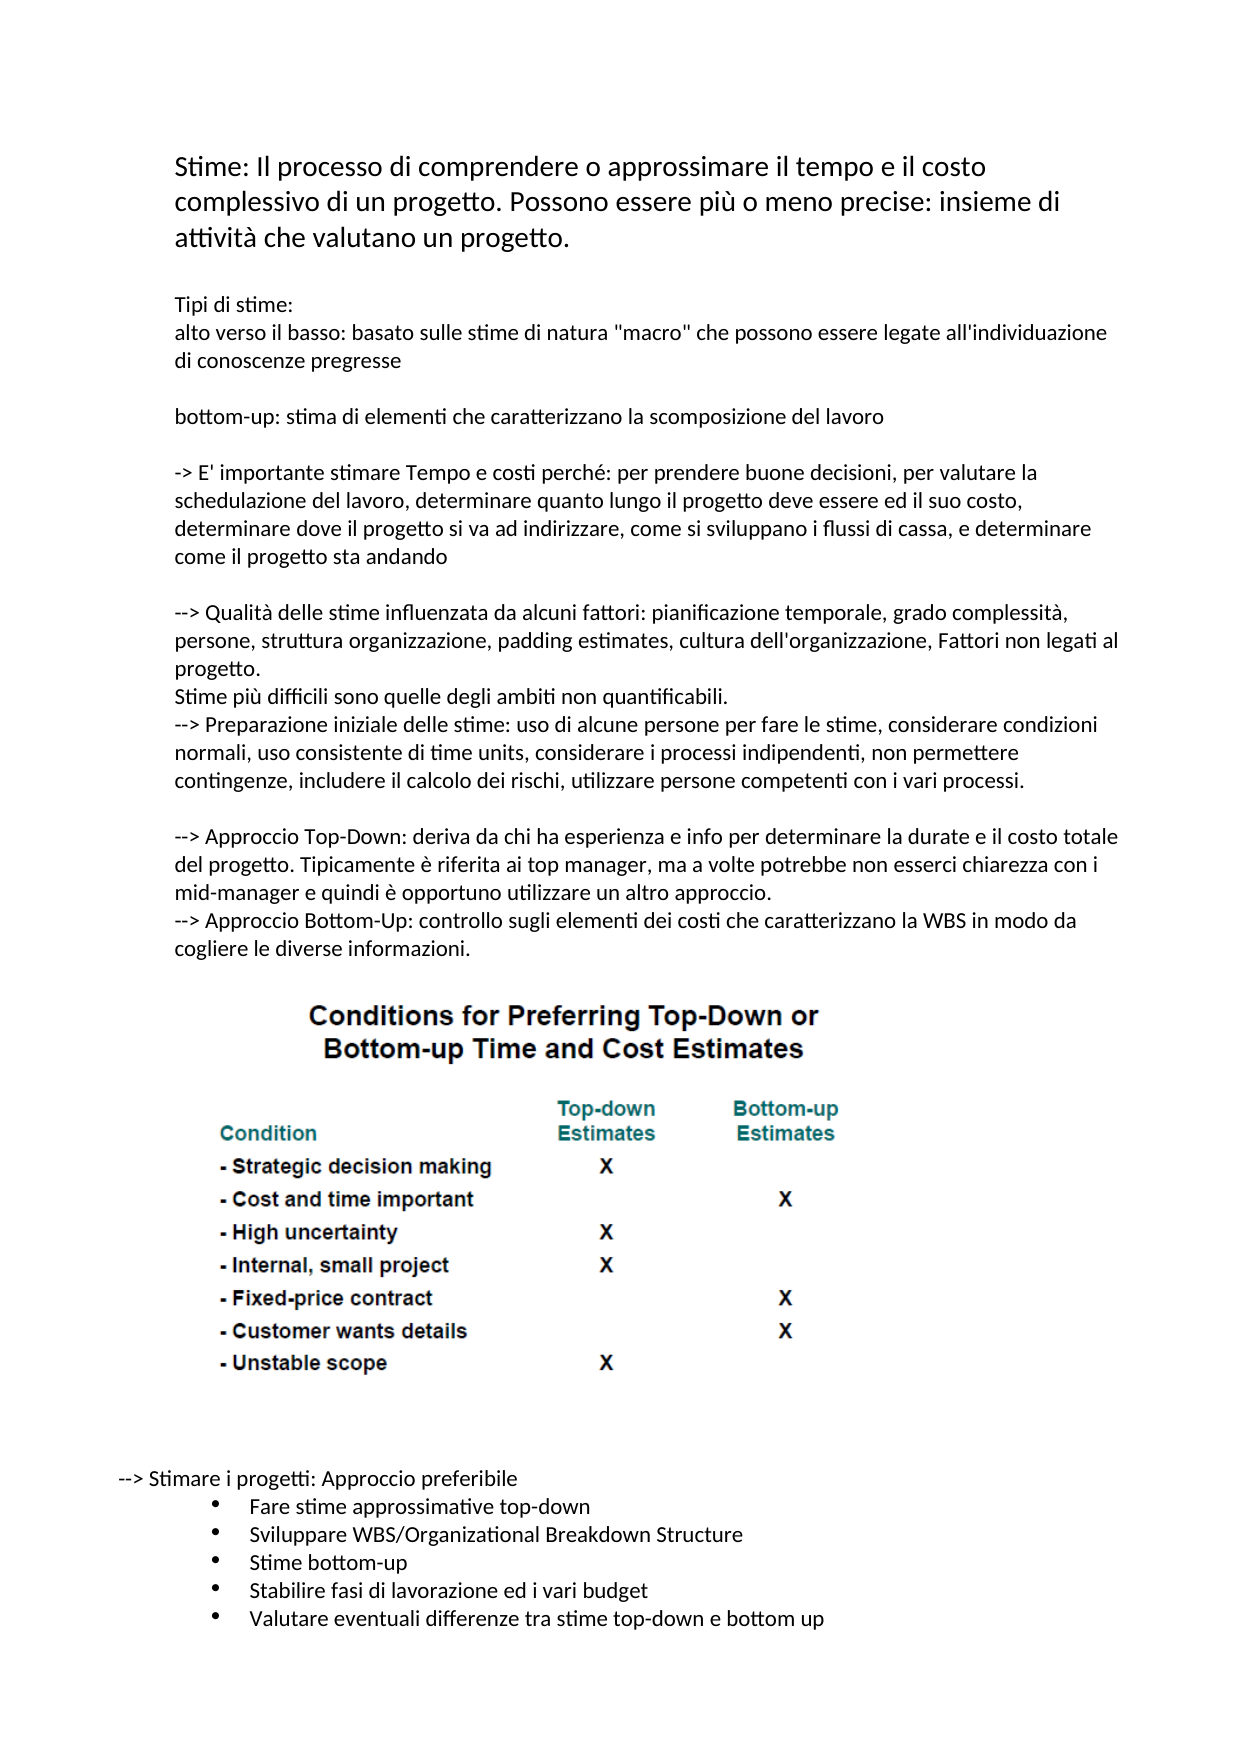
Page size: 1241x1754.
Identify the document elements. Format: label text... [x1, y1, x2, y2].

text --> Approccio Bottom-Up: controllo sugli elementi dei costi che caratterizzano la WBS in modo da cogliere le diverse informazioni. [174, 907, 1122, 963]
text --> Approccio Top-Down: deriva da chi ha esperienza e info per determinare la durate e il costo totale del progetto. Tipicamente è riferita ai top manager, ma a volte potrebbe non esserci chiarezza con i mid-manager e quindi è opportuno utilizzare un altro approccio. [174, 822, 1122, 907]
text Tipi di stime: [174, 290, 1122, 318]
text -> E' importante stimare Tempo e costi perché: per prendere buone decisioni, per valutare la schedulazione del lavoro, determinare quanto lungo il progetto deve essere ed il suo costo, determinare dove il progetto si va ad indirizzare, come si sviluppano i flussi di cassa, e determinare come il progetto sta andando [174, 458, 1122, 570]
picture [174, 990, 925, 1409]
text --> Qualità delle stime influenzata da alcuni fattori: pianificazione temporale, grado complessità, persone, struttura organizzazione, padding estimates, cultura dell'organizzazione, Fattori non legati al progetto. [174, 598, 1122, 682]
text bottom-up: stima di elementi che caratterizzano la scomposizione del lavoro [174, 402, 1122, 430]
text Stime: Il processo di comprendere o approssimare il tempo e il costo complessivo di un progetto. Possono essere più o meno precise: insieme di attività che valutano un progetto. [174, 148, 1122, 254]
text --> Stimare i progetti: Approccio preferibile [118, 1464, 1122, 1492]
list Sviluppare WBS/Organizational Breakdown Structure [212, 1520, 1122, 1548]
list Valutare eventuali differenze tra stime top-down e bottom up [212, 1604, 1122, 1632]
list Stime bottom-up [212, 1548, 1122, 1576]
list Fare stime approssimative top-down [212, 1492, 1122, 1520]
list Stabilire fasi di lavorazione ed i vari budget [212, 1576, 1122, 1604]
text --> Preparazione iniziale delle stime: uso di alcune persone per fare le stime, considerare condizioni normali, uso consistente di time units, considerare i processi indipendenti, non permettere contingenze, includere il calcolo dei rischi, utilizzare persone competenti con i vari processi. [174, 710, 1122, 794]
text alto verso il basso: basato sulle stime di natura "macro" che possono essere legate all'individuazione di conoscenze pregresse [174, 318, 1122, 374]
text Stime più difficili sono quelle degli ambiti non quantificabili. [174, 682, 1122, 710]
